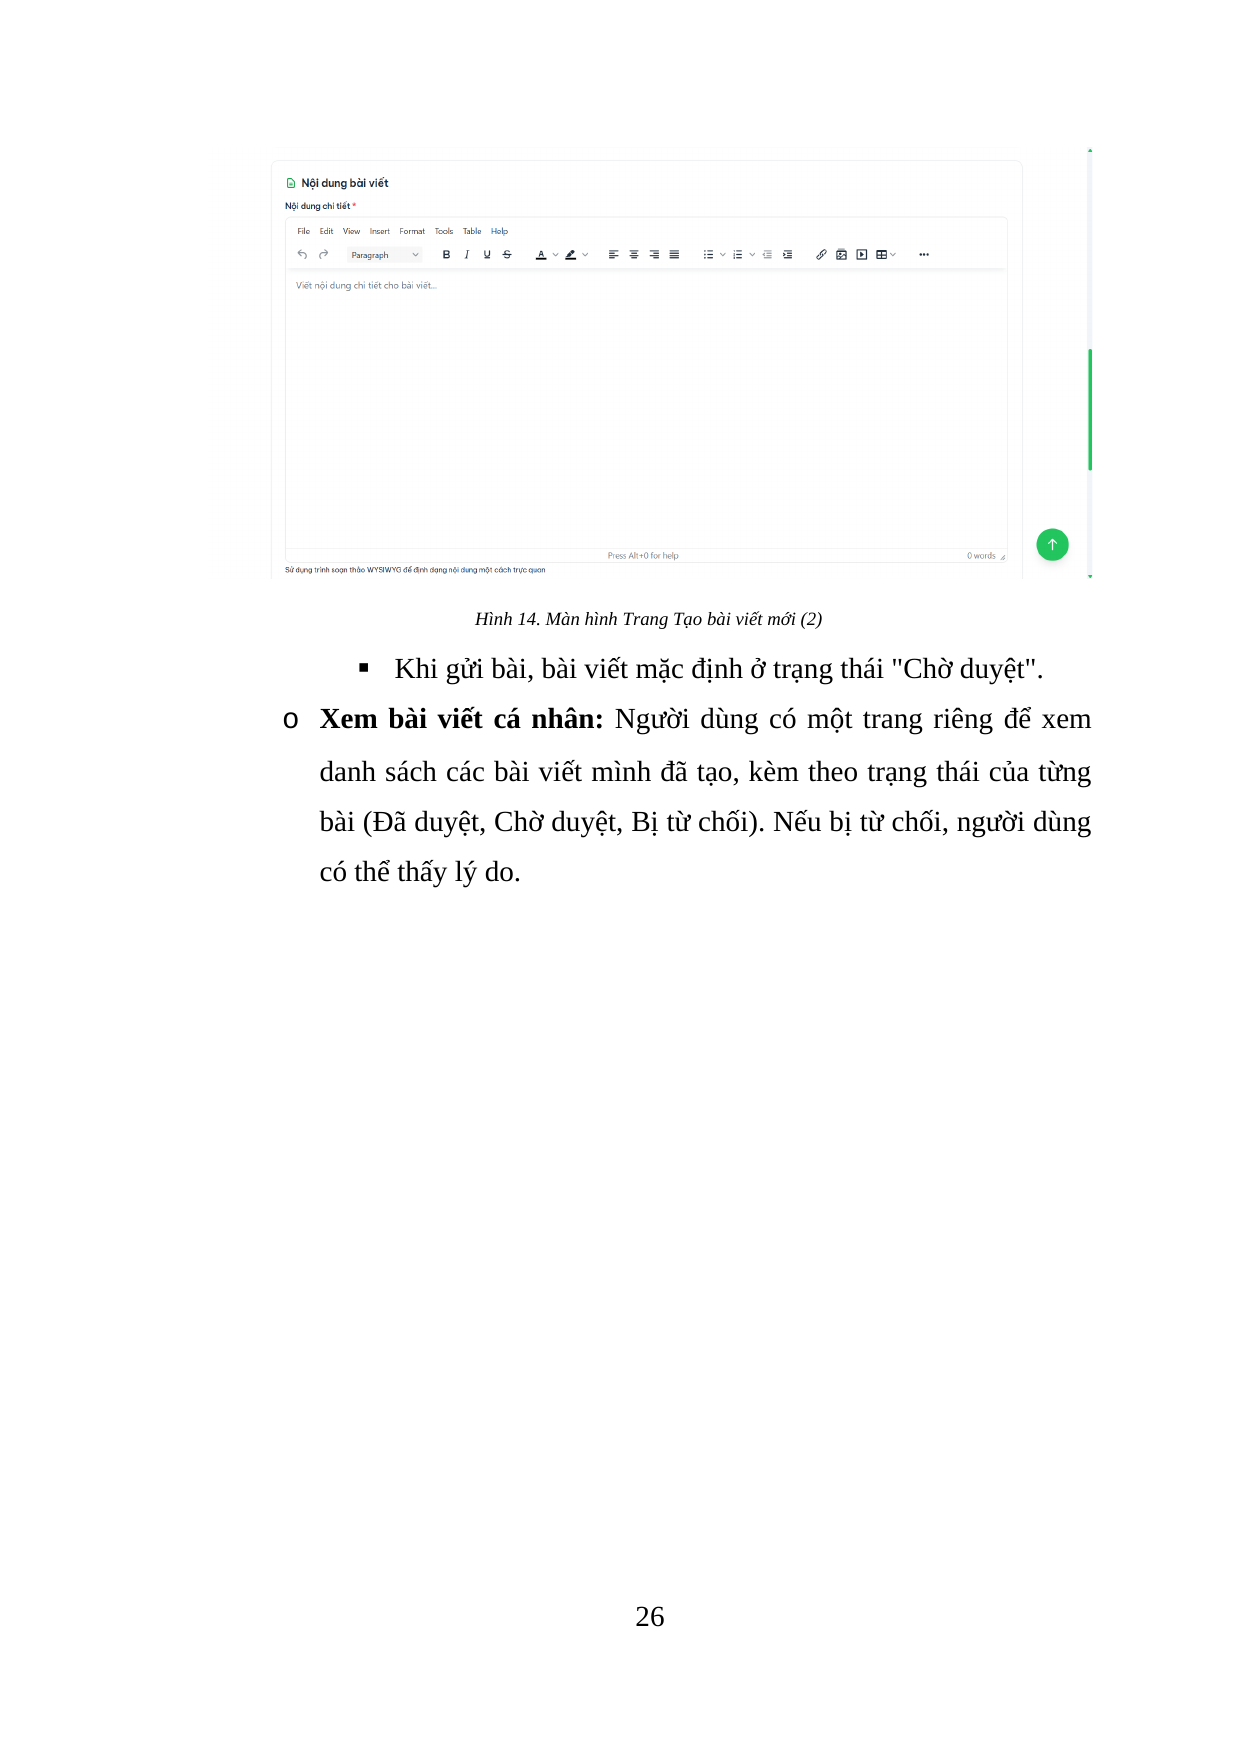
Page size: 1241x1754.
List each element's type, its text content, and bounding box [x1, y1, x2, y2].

text Hình 14. Màn hình Trang Tạo bài viết mới (2) [207, 608, 1092, 630]
list Xem bài viết cá nhân: Người dùng có một trang riêng để xem danh sách các bài viết mình đã tạo, kèm theo trạng thái của từng bài (Đã duyệt, Chờ duyệt, Bị từ chối). Nếu bị từ chối, người dùng có thể thấy lý do. [282, 701, 1092, 888]
list Khi gửi bài, bài viết mặc định ở trạng thái "Chờ duyệt". [357, 651, 1092, 684]
picture [206, 147, 1093, 579]
